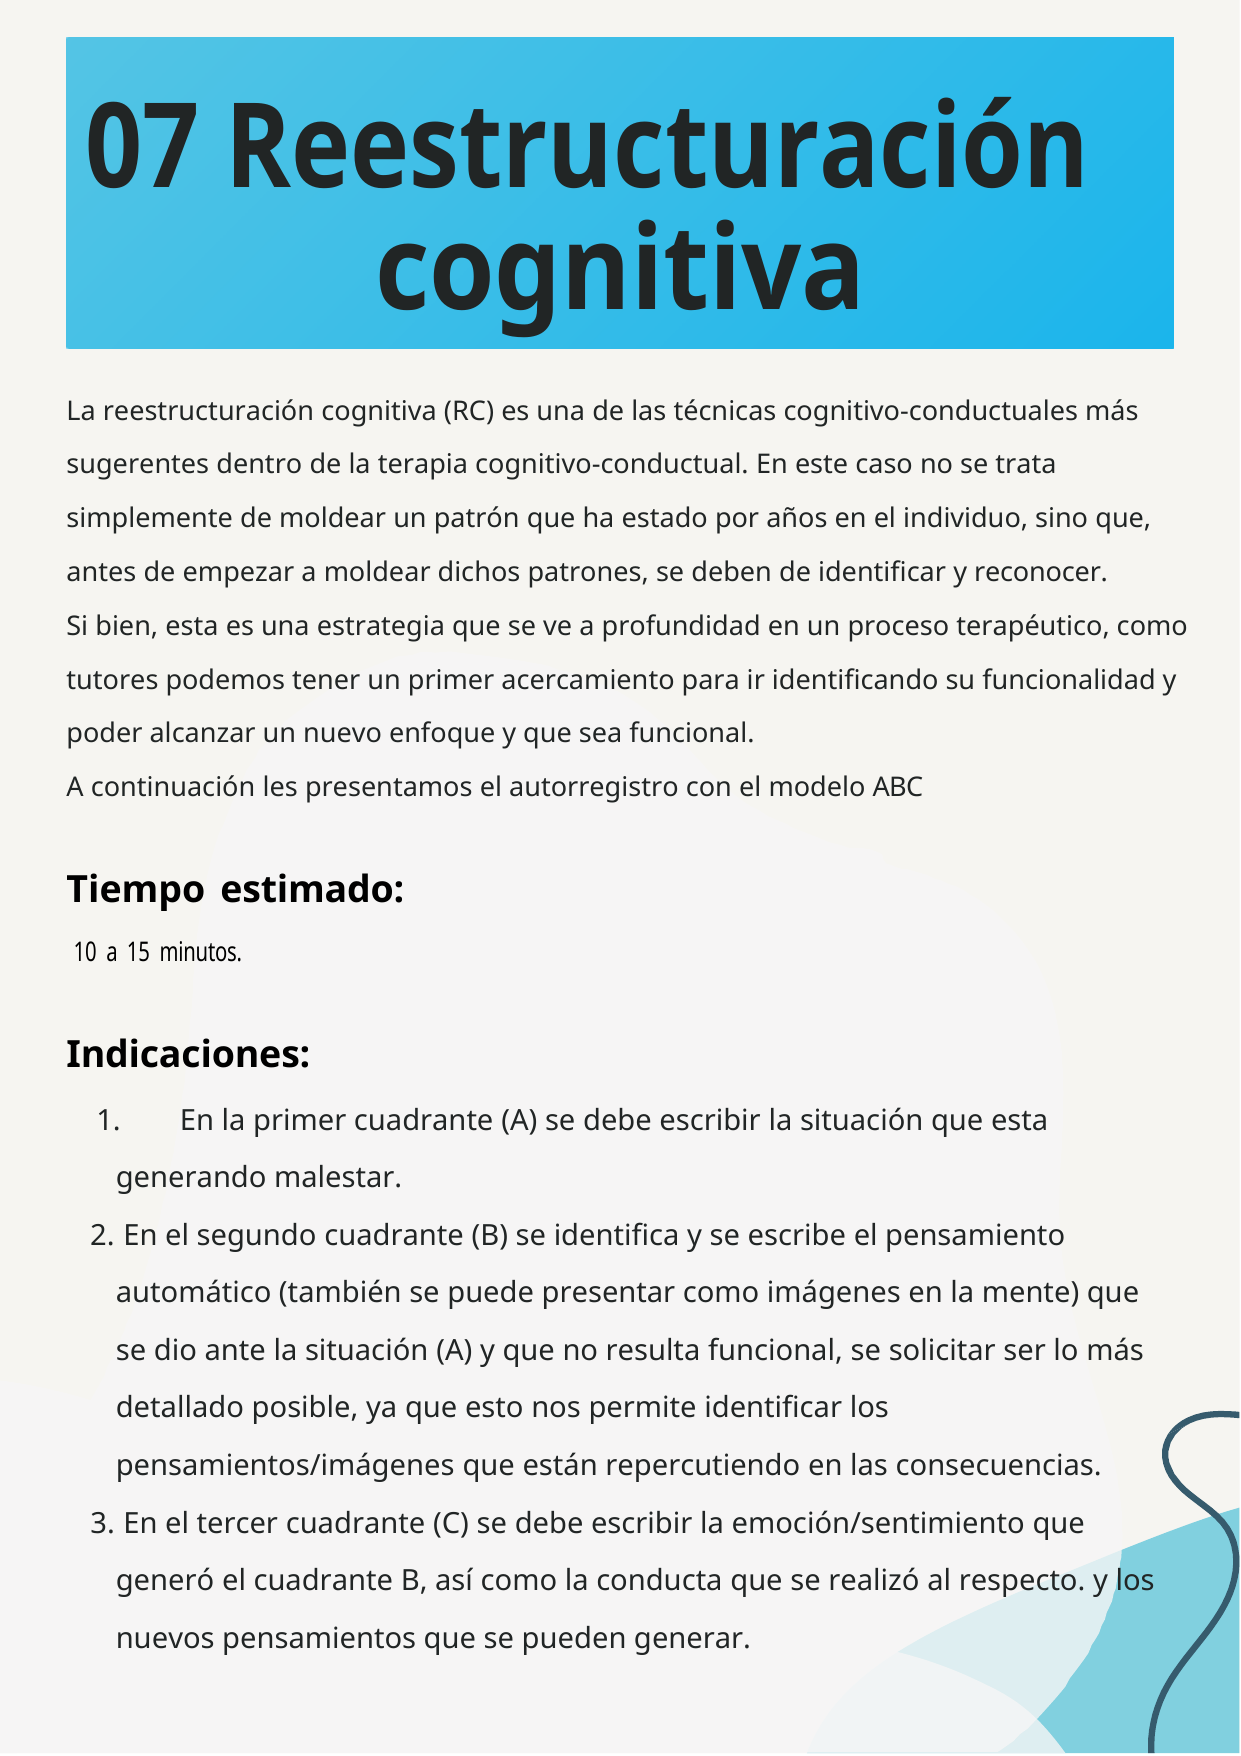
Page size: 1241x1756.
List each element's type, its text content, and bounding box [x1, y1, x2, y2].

text 10 a 15 minutos. [73, 933, 1211, 969]
text A continuación les presentamos el autorregistro con el modelo ABC [66, 768, 1211, 804]
list En el tercer cuadrante (C) se debe escribir la emoción/sentimiento que generó el cuadrante B, así como la conducta que se realizó al respecto. y los nuevos pensamientos que se pueden generar. [90, 1502, 1169, 1657]
text La reestructuración cognitiva (RC) es una de las técnicas cognitivo-conductuales más sugerentes dentro de la terapia cognitivo-conductual. En este caso no se trata simplemente de moldear un patrón que ha estado por años en el individuo, sino que, antes de empezar a moldear dichos patrones, se deben de identificar y reconocer. [66, 391, 1170, 589]
subtitle Tiempo estimado: [66, 862, 1211, 913]
picture [66, 37, 1174, 349]
text Si bien, esta es una estrategia que se ve a profundidad en un proceso terapéutico, como tutores podemos tener un primer acercamiento para ir identificando su funcionalidad y poder alcanzar un nuevo enfoque y que sea funcional. [66, 606, 1211, 751]
list En la primer cuadrante (A) se debe escribir la situación que esta generando malestar. [96, 1099, 1051, 1196]
subtitle Indicaciones: [66, 1027, 1211, 1078]
list En el segundo cuadrante (B) se identifica y se escribe el pensamiento automático (también se puede presentar como imágenes en la mente) que se dio ante la situación (A) y que no resulta funcional, se solicitar ser lo más detallado posible, ya que esto nos permite identificar los pensamientos/imágenes que están repercutiendo en las consecuencias. [90, 1214, 1169, 1484]
